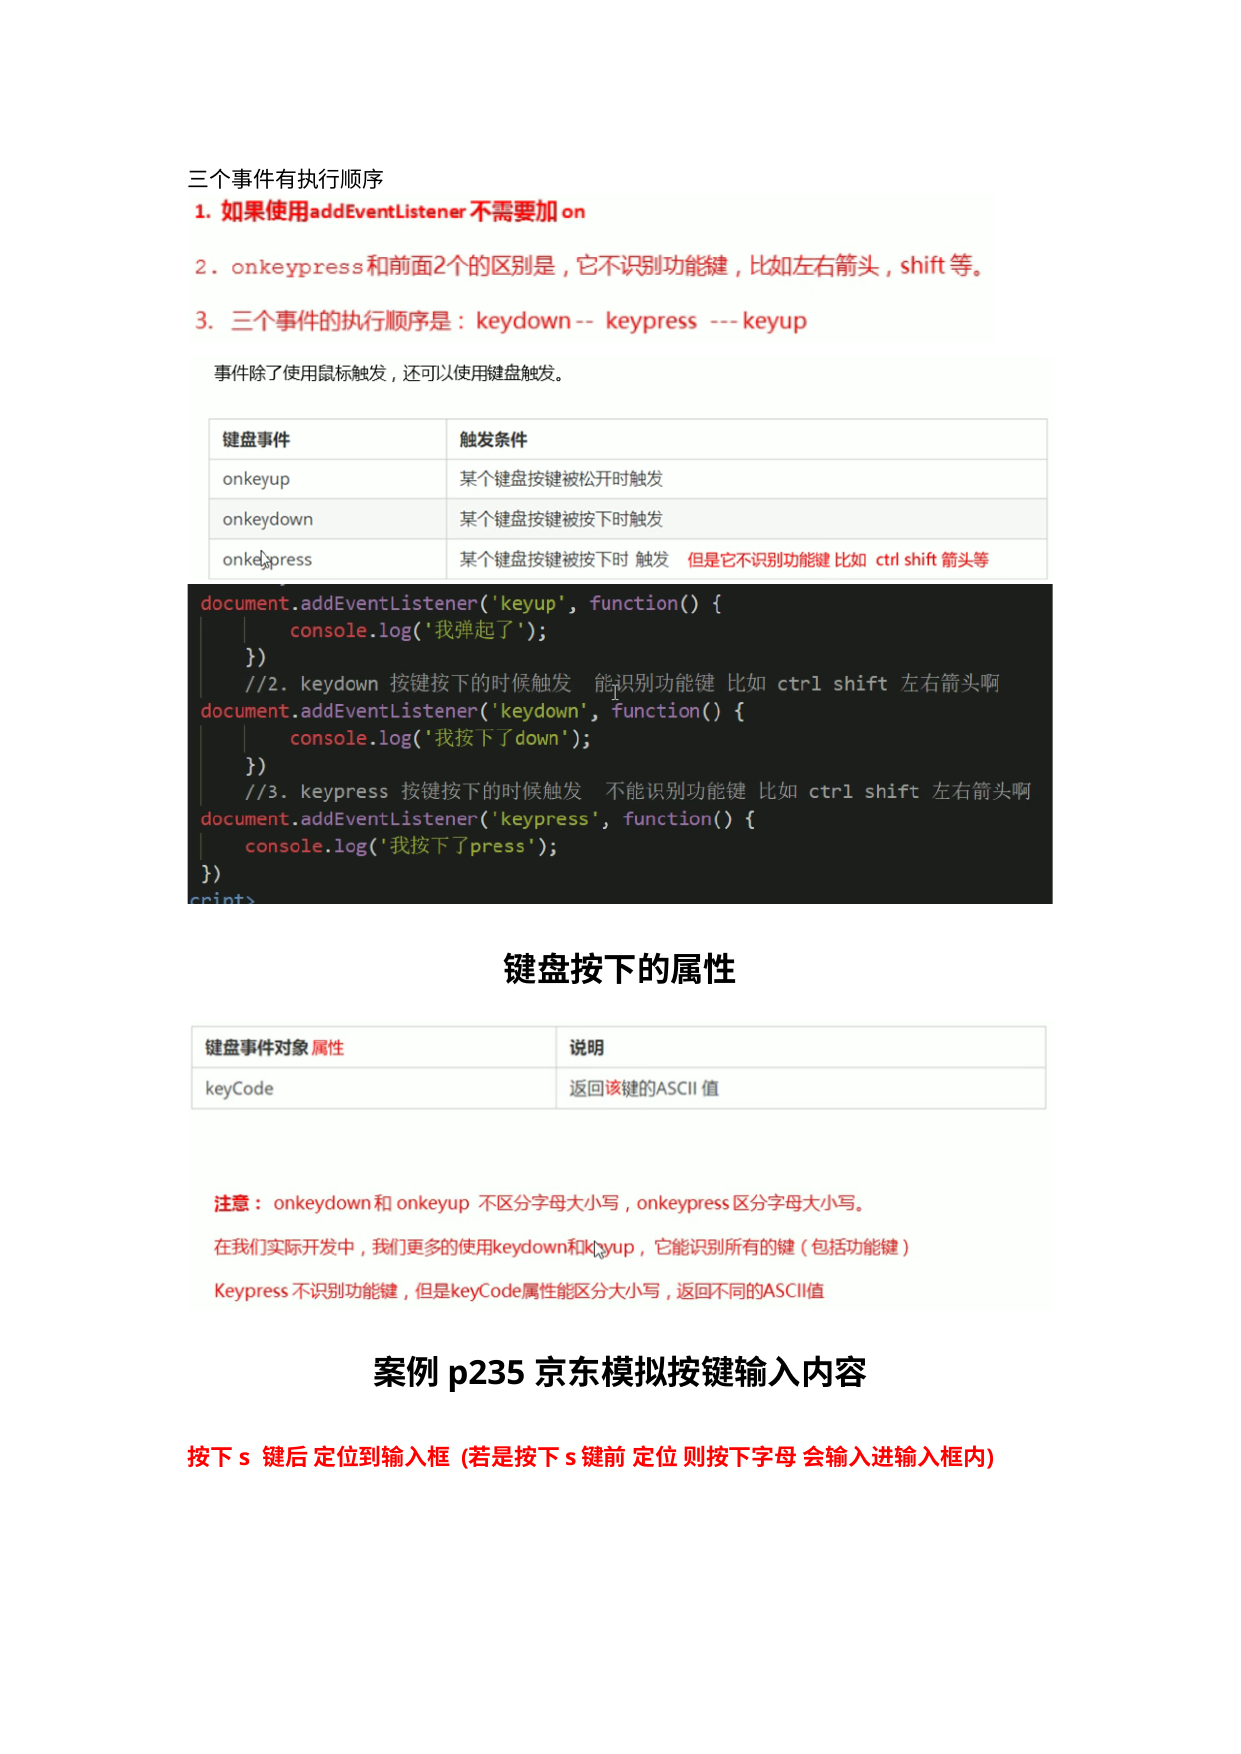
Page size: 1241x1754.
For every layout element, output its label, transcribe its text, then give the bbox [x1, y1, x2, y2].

picture [187, 584, 1053, 904]
picture [187, 357, 1053, 580]
subtitle 案例 p235 京东模拟按键输入内容 [187, 1338, 1053, 1403]
text 三个事件有执行顺序 [187, 162, 1053, 194]
picture [187, 194, 996, 342]
picture [187, 1020, 1053, 1310]
subtitle 键盘按下的属性 [187, 934, 1053, 999]
text 按下 s 键后 定位到输入框 (若是按下s键前 定位 则按下字母 会输入进输入框内) [187, 1423, 1053, 1488]
